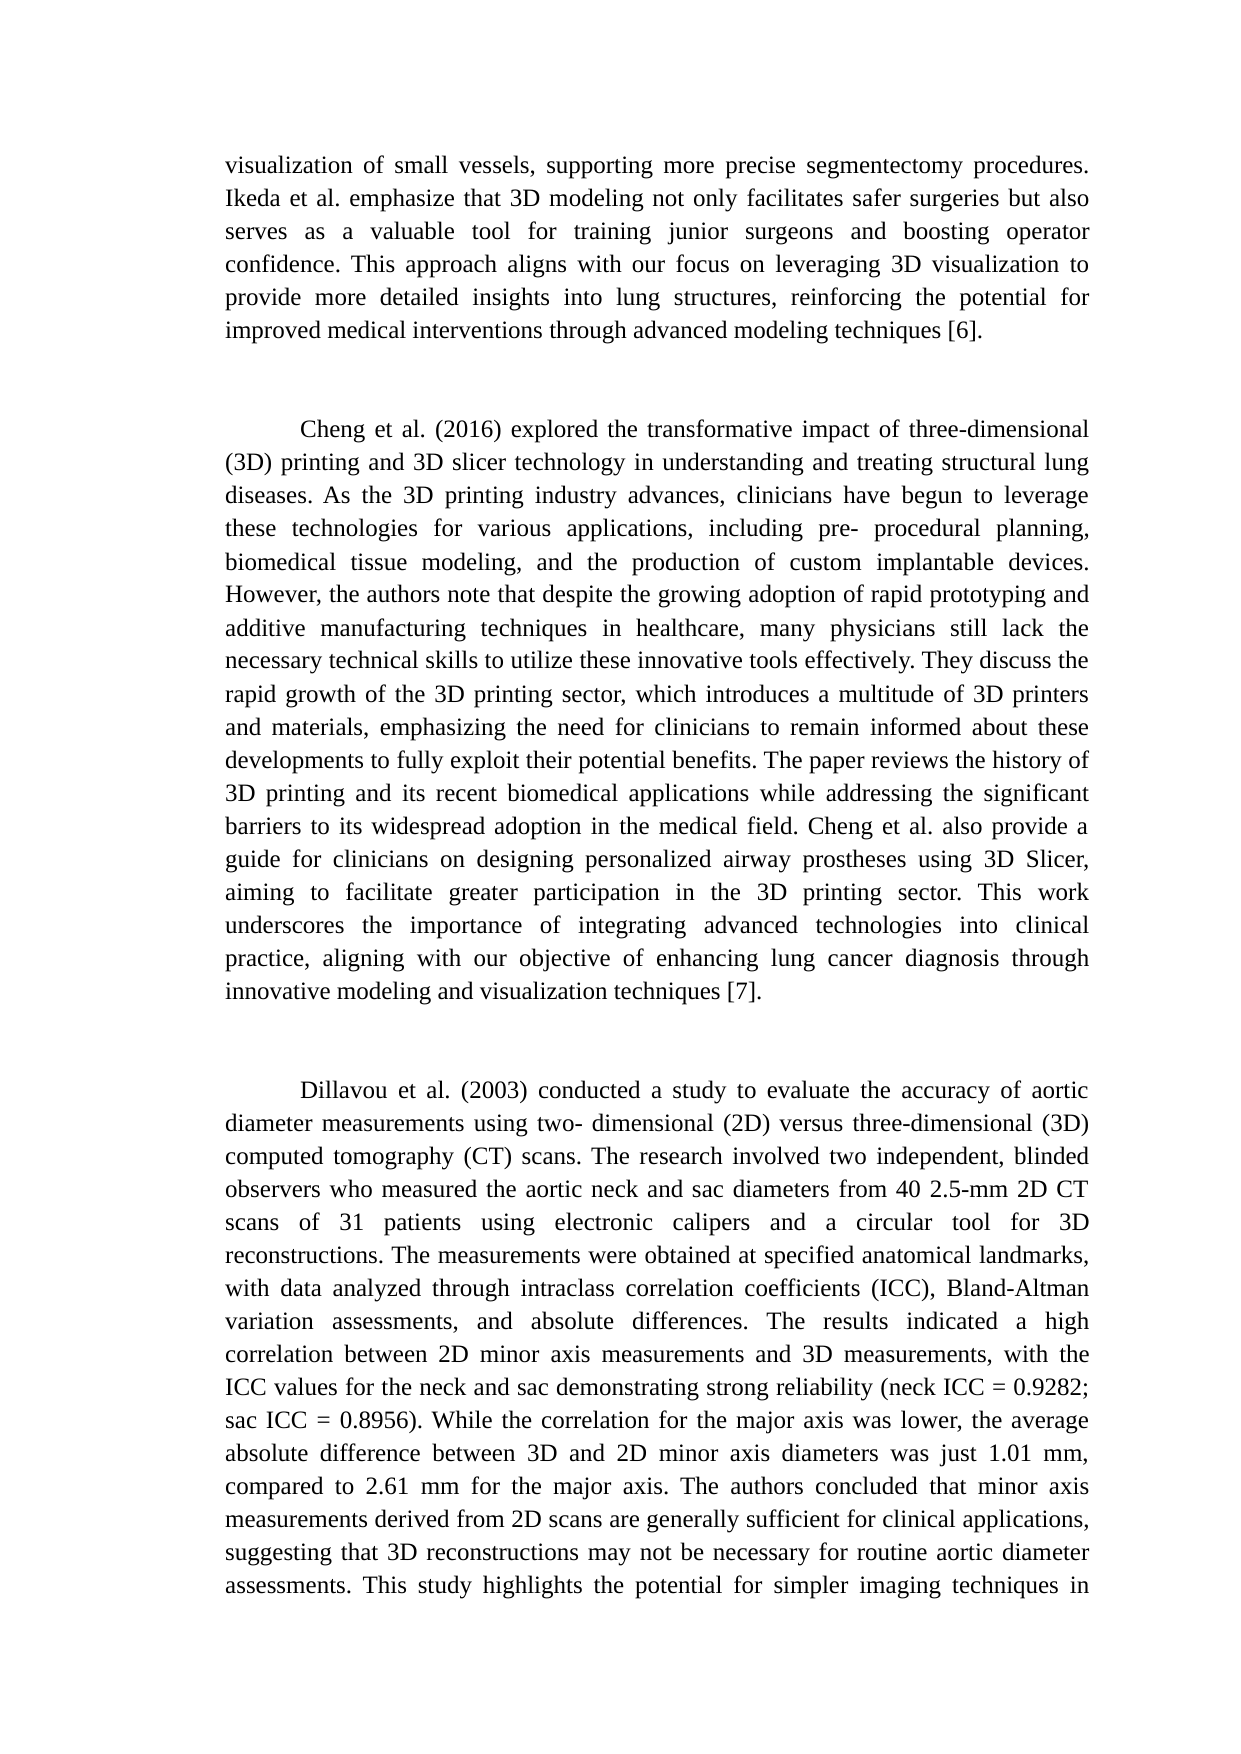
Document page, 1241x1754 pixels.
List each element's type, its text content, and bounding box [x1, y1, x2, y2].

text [225, 1075, 1090, 1599]
text Cheng et al. (2016) explored the transformative impact of three-dimensional (3D) printing and 3D slicer technology in understanding and treating structural lung diseases. As the 3D printing industry advances, clinicians have begun to leverage these technologies for various applications, including pre- procedural planning, biomedical tissue modeling, and the production of custom implantable devices. However, the authors note that despite the growing adoption of rapid prototyping and additive manufacturing techniques in healthcare, many physicians still lack the necessary technical skills to utilize these innovative tools effectively. They discuss the rapid growth of the 3D printing sector, which introduces a multitude of 3D printers and materials, emphasizing the need for clinicians to remain informed about these developments to fully exploit their potential benefits. The paper reviews the history of 3D printing and its recent biomedical applications while addressing the significant barriers to its widespread adoption in the medical field. Cheng et al. also provide a guide for clinicians on designing personalized airway prostheses using 3D Slicer, aiming to facilitate greater participation in the 3D printing sector. This work underscores the importance of integrating advanced technologies into clinical practice, aligning with our objective of enhancing lung cancer diagnosis through innovative modeling and visualization techniques [7]. [225, 414, 1090, 1004]
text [225, 150, 1090, 344]
